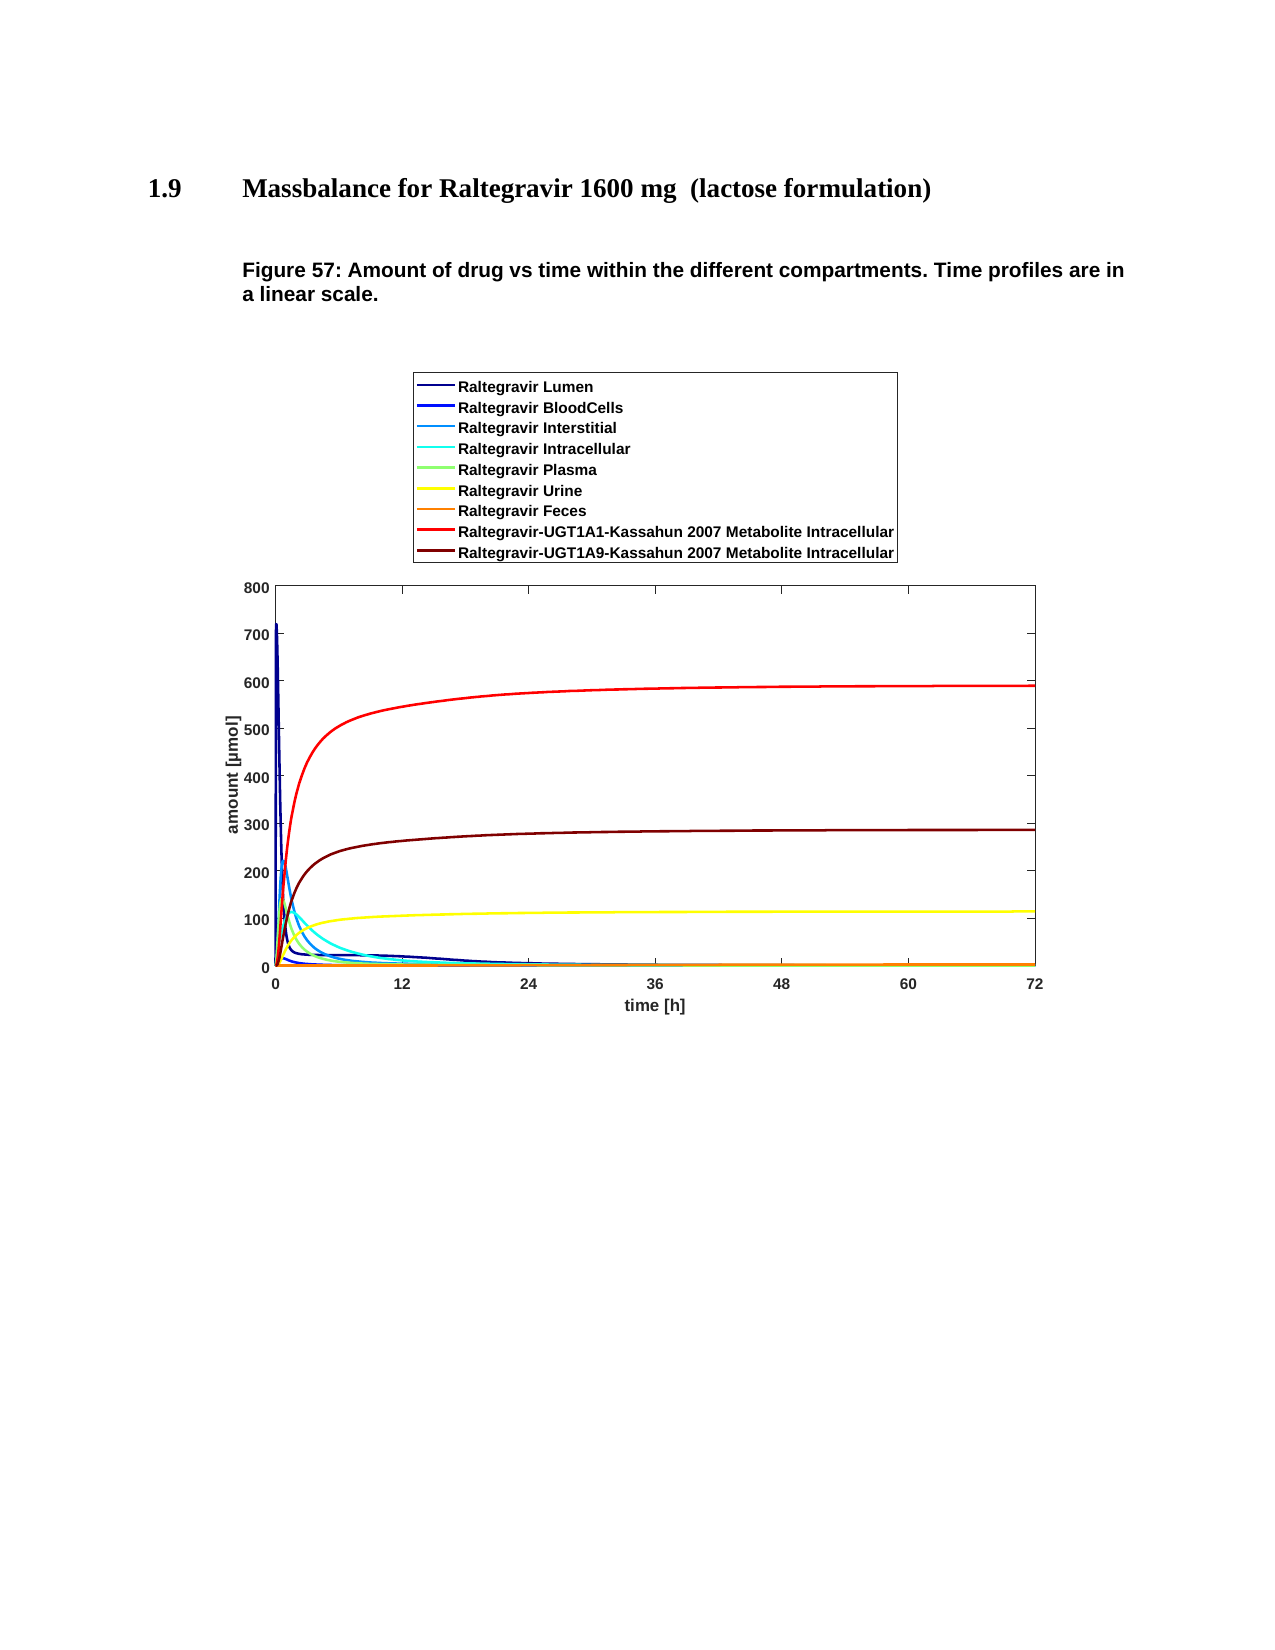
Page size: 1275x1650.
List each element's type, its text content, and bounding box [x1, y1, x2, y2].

subtitle Massbalance for Raltegravir 1600 mg (lactose formulation) [148, 173, 1127, 204]
